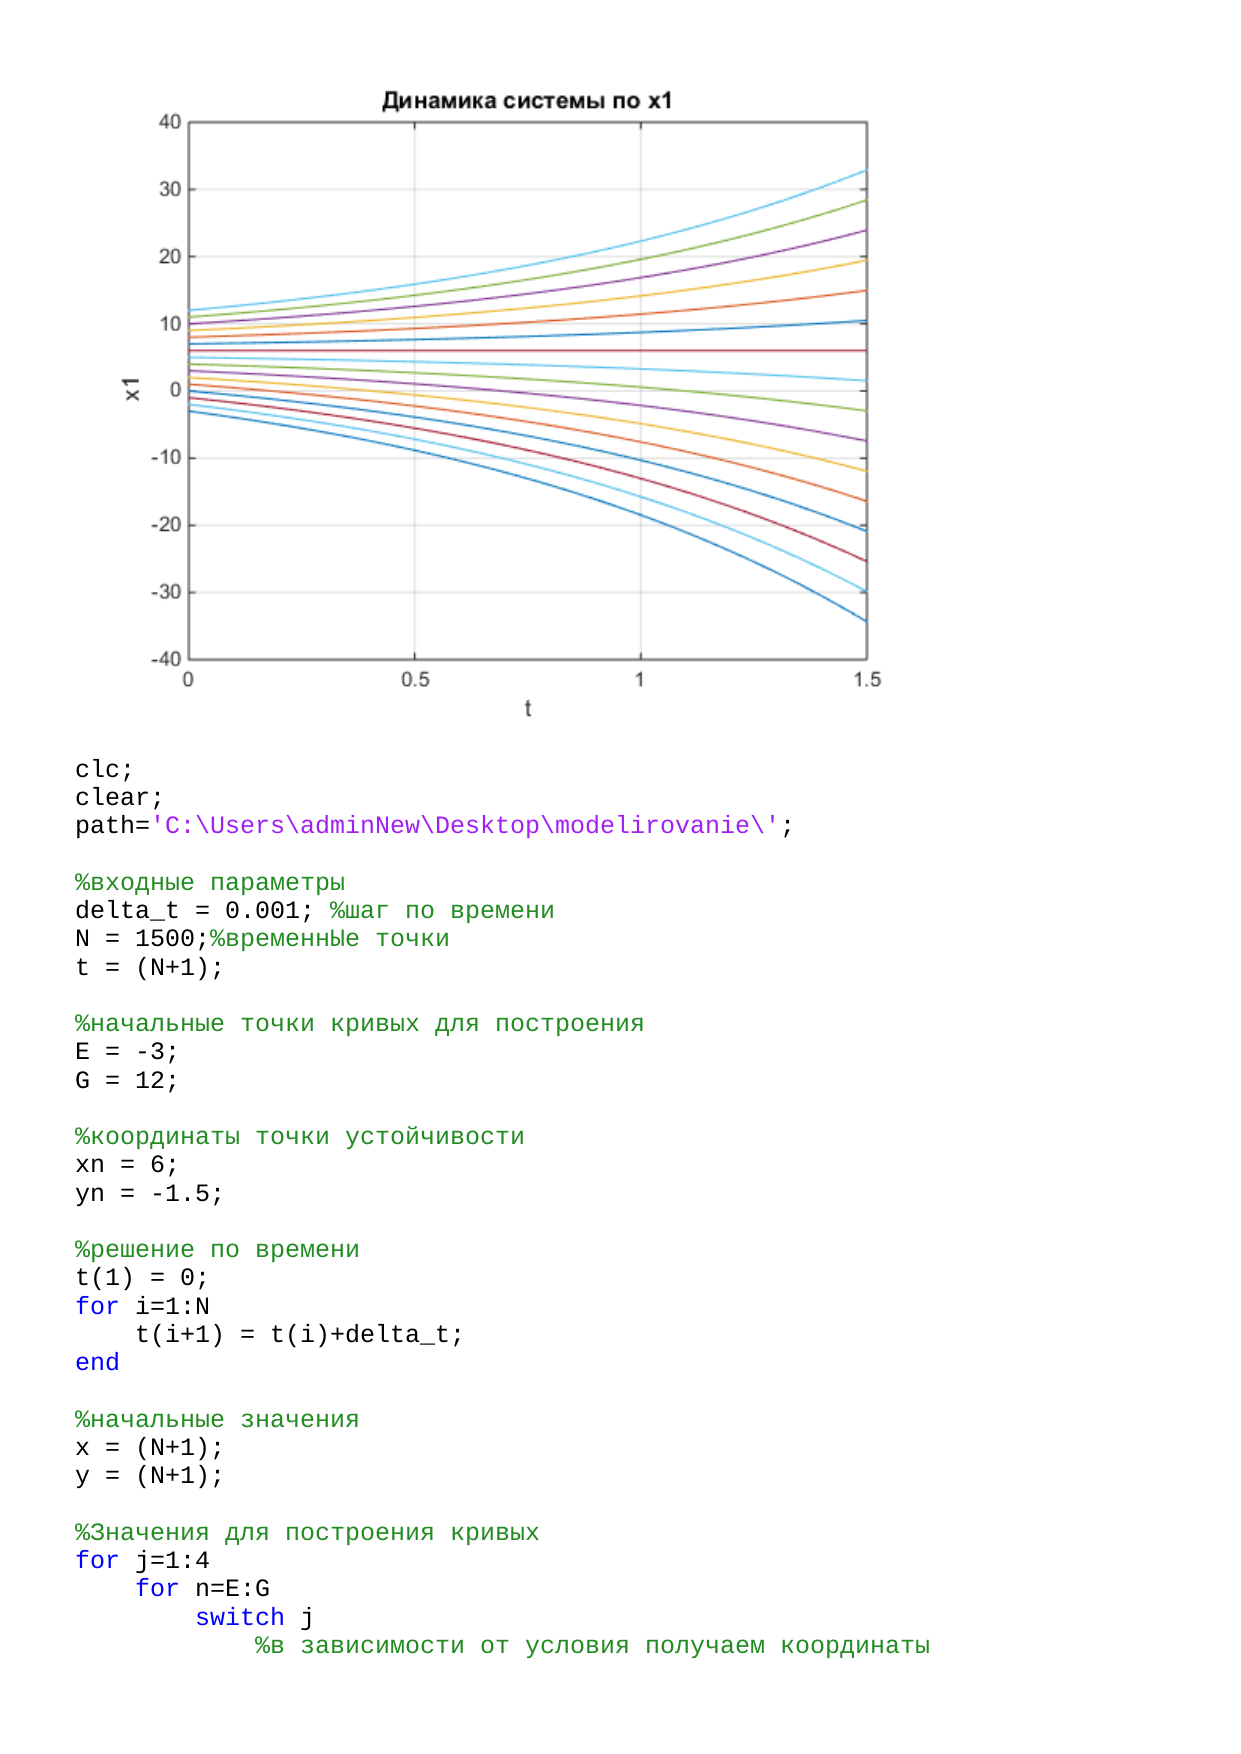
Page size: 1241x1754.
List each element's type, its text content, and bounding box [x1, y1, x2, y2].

text t(i+1) = t(i)+delta_t; [75, 1322, 1165, 1350]
text for i=1:N [75, 1293, 1165, 1322]
text clear; [75, 784, 1165, 813]
text %координаты точки устойчивости [75, 1123, 1165, 1152]
text x = (N+1); [75, 1434, 1165, 1463]
text G = 12; [75, 1067, 1165, 1096]
text path='C:\Users\adminNew\Desktop\modelirovanie\'; [75, 813, 1165, 841]
text clc; [75, 756, 1165, 784]
text %в зависимости от условия получаем координаты [75, 1633, 1165, 1661]
picture [75, 75, 950, 732]
text yn = -1.5; [75, 1180, 1165, 1208]
text E = -3; [75, 1039, 1165, 1067]
text t(1) = 0; [75, 1265, 1165, 1293]
text for n=E:G [75, 1576, 1165, 1604]
text end [75, 1350, 1165, 1378]
text t = (N+1); [75, 954, 1165, 982]
text switch j [75, 1604, 1165, 1633]
text %входные параметры [75, 869, 1165, 897]
text for j=1:4 [75, 1548, 1165, 1576]
text %начальные значения [75, 1406, 1165, 1434]
text %решение по времени [75, 1237, 1165, 1265]
text N = 1500;%временнЫе точки [75, 926, 1165, 954]
text %Значения для построения кривых [75, 1519, 1165, 1548]
text %начальные точки кривых для построения [75, 1011, 1165, 1039]
text delta_t = 0.001; %шаг по времени [75, 897, 1165, 926]
text xn = 6; [75, 1152, 1165, 1180]
text y = (N+1); [75, 1463, 1165, 1491]
